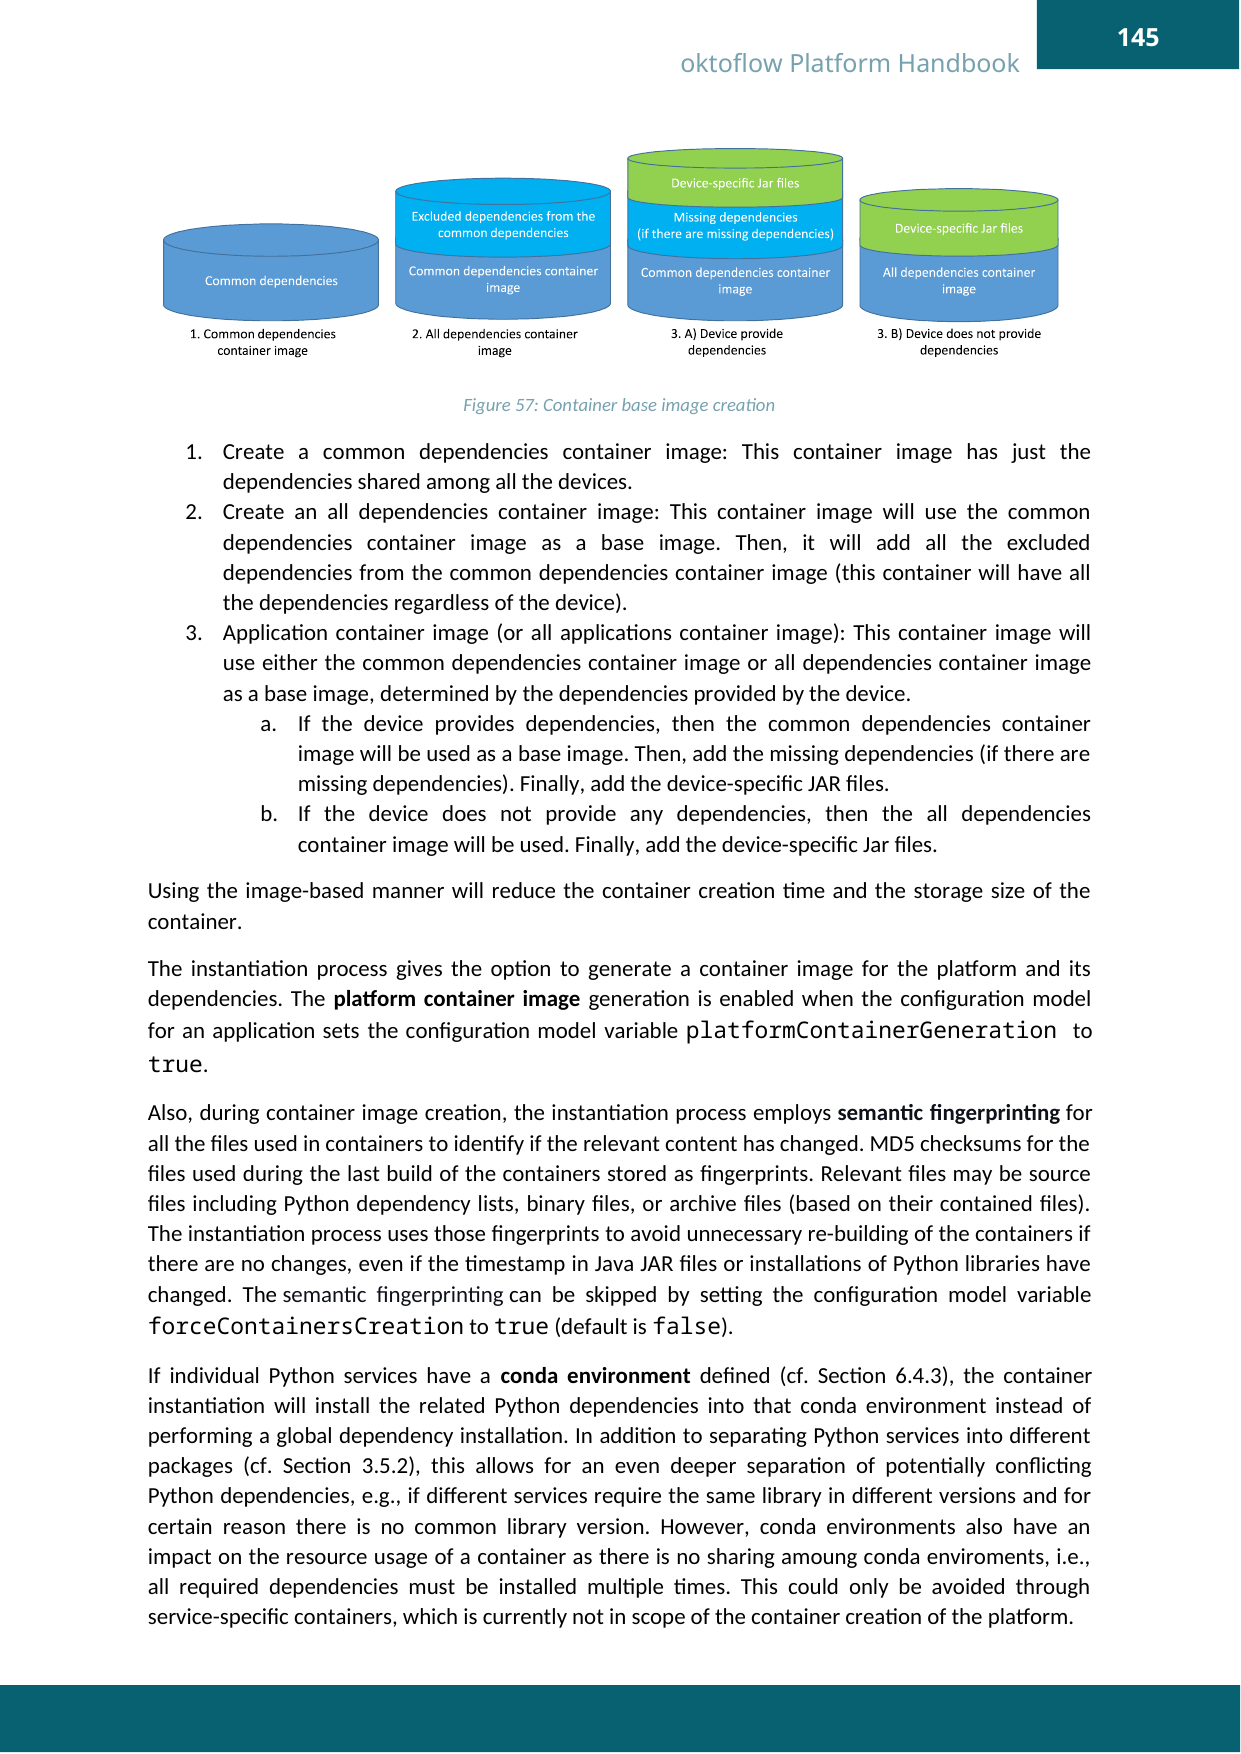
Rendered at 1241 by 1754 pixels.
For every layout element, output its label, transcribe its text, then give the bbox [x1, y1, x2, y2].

text Figure 57: Container base image creation [148, 393, 1093, 416]
list Create a common dependencies container image: This container image has just the dependencies shared among all the devices. [185, 437, 1093, 495]
list If the device does not provide any dependencies, then the all dependencies container image will be used. Finally, add the device-specific Jar files. [260, 799, 1093, 858]
text Also, during container image creation, the instantiation process employs semantic fingerprinting for all the files used in containers to identify if the relevant content has changed. MD5 checksums for the files used during the last build of the containers stored as fingerprints. Relevant files may be source files including Python dependency lists, binary files, or archive files (based on their contained files). The instantiation process uses those fingerprints to avoid unnecessary re-building of the containers if there are no changes, even if the timestamp in Java JAR files or installations of Python libraries have changed. The semantic fingerprinting can be skipped by setting the configuration model variable forceContainersCreation to true (default is false). [148, 1098, 1093, 1342]
list Create an all dependencies container image: This container image will use the common dependencies container image as a base image. Then, it will add all the excluded dependencies from the common dependencies container image (this container will have all the dependencies regardless of the device). [185, 497, 1093, 616]
list If the device provides dependencies, then the common dependencies container image will be used as a base image. Then, add the missing dependencies (if there are missing dependencies). Finally, add the device-specific JAR files. [260, 709, 1093, 797]
list Application container image (or all applications container image): This container image will use either the common dependencies container image or all dependencies container image as a base image, determined by the dependencies provided by the device. [185, 618, 1093, 707]
text Using the image-based manner will reduce the container creation time and the storage size of the container. [148, 877, 1093, 935]
text If individual Python services have a conda environment defined (cf. Section 6.4.3), the container instantiation will install the related Python dependencies into that conda environment instead of performing a global dependency installation. In addition to separating Python services into different packages (cf. Section 3.5.2), this allows for an even deeper separation of potentially conflicting Python dependencies, e.g., if different services require the same library in different versions and for certain reason there is no common library version. However, conda environments also have an impact on the resource usage of a container as there is no sharing amoung conda enviroments, i.e., all required dependencies must be installed multiple times. This could only be avoided through service-specific containers, which is currently not in scope of the container creation of the platform. [148, 1361, 1093, 1630]
text The instantiation process gives the option to generate a container image for the platform and its dependencies. The platform container image generation is enabled when the configuration model for an application sets the configuration model variable platformContainerGeneration to true. [148, 954, 1093, 1079]
